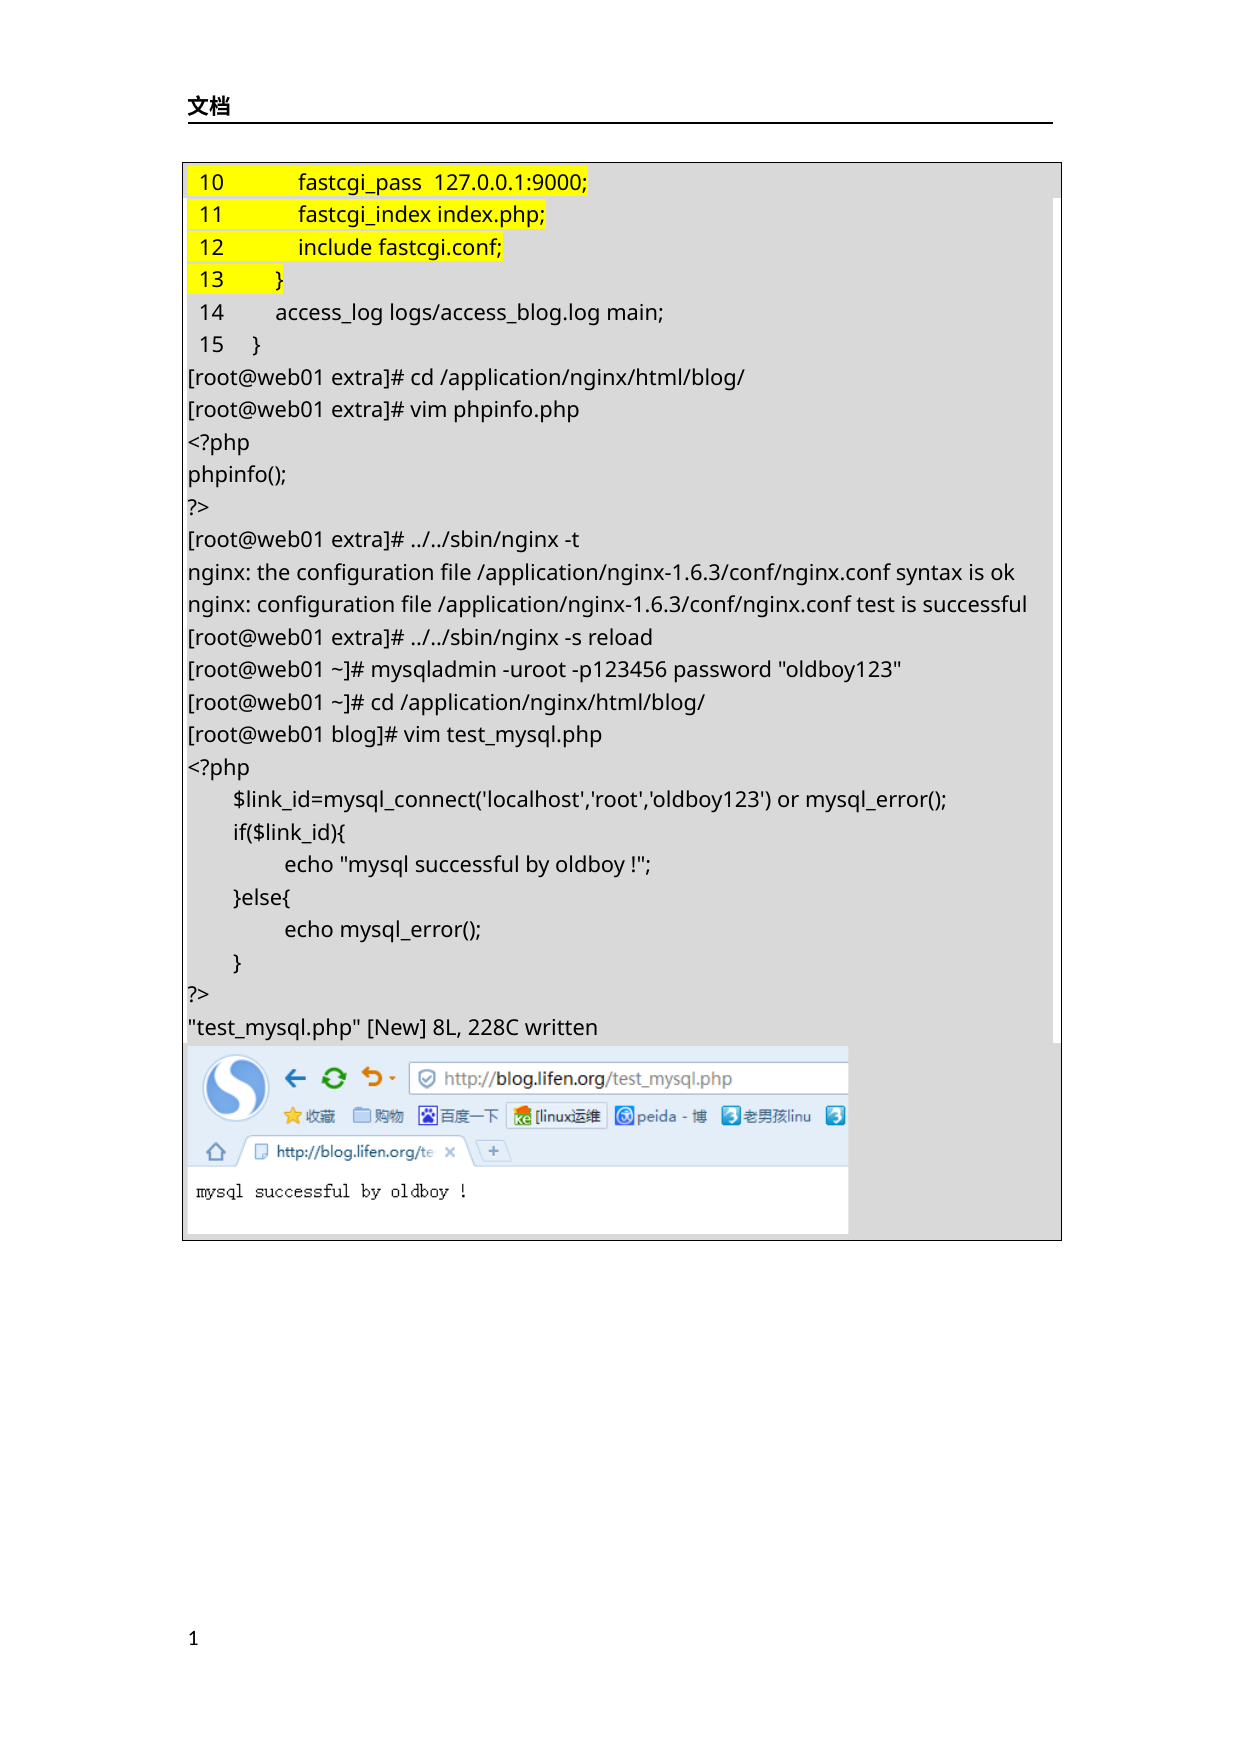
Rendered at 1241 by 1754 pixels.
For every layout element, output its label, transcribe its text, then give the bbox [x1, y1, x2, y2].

text ?> [187, 978, 1053, 1010]
picture [187, 1046, 849, 1234]
text ?> [187, 490, 1053, 523]
text } [187, 945, 1053, 978]
text echo "mysql successful by oldboy !"; [187, 848, 1053, 880]
text 10 fastcgi_pass 127.0.0.1:9000; [183, 163, 1061, 198]
text phpinfo(); [187, 458, 1053, 490]
text nginx: the configuration file /application/nginx-1.6.3/conf/nginx.conf syntax is ok [187, 555, 1053, 588]
text if($link_id){ [187, 815, 1053, 848]
text nginx: configuration file /application/nginx-1.6.3/conf/nginx.conf test is successful [187, 588, 1053, 620]
text $link_id=mysql_connect('localhost','root','oldboy123') or mysql_error(); [187, 783, 1053, 815]
text [root@web01 extra]# vim phpinfo.php [187, 393, 1053, 425]
text }else{ [187, 880, 1053, 913]
text [root@web01 extra]# ../../sbin/nginx -t [187, 523, 1053, 555]
text <?php [187, 425, 1053, 458]
text [root@web01 extra]# cd /application/nginx/html/blog/ [187, 360, 1053, 393]
text [root@web01 ~]# mysqladmin -uroot -p123456 password "oldboy123" [187, 653, 1053, 685]
text [root@web01 ~]# cd /application/nginx/html/blog/ [187, 685, 1053, 718]
text 13 } [187, 263, 1053, 295]
text 11 fastcgi_index index.php; [187, 198, 1053, 230]
text 14 access_log logs/access_blog.log main; [187, 295, 1053, 328]
text echo mysql_error(); [187, 913, 1053, 945]
text "test_mysql.php" [New] 8L, 228C written [187, 1010, 1053, 1039]
text [root@web01 blog]# vim test_mysql.php [187, 718, 1053, 750]
text <?php [187, 750, 1053, 783]
text [root@web01 extra]# ../../sbin/nginx -s reload [187, 620, 1053, 653]
text 15 } [187, 328, 1053, 360]
text 12 include fastcgi.conf; [187, 230, 1053, 263]
